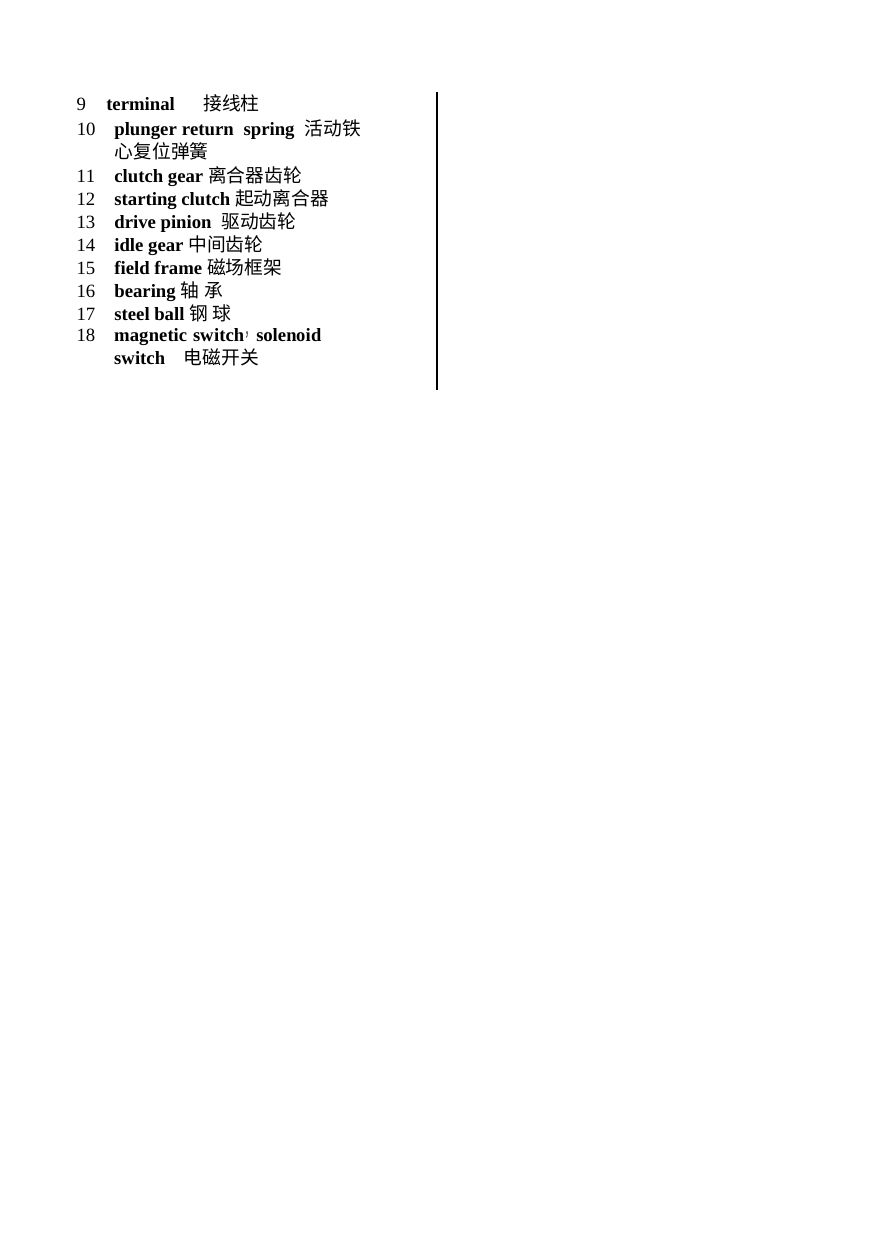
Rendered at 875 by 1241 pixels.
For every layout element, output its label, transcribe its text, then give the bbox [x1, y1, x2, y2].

list clutch gear 离合器齿轮 [76, 164, 420, 187]
list starting clutch 起动离合器 [76, 187, 420, 210]
list terminal 接线柱 [76, 92, 420, 115]
list drive pinion 驱动齿轮 [76, 210, 420, 233]
list steel ball 钢 球 [76, 302, 420, 324]
list bearing 轴 承 [76, 279, 420, 302]
list idle gear 中间齿轮 [76, 233, 420, 256]
list plunger return spring 活动铁心复位弹簧 [77, 116, 378, 164]
list magnetic switch， solenoid switch 电磁开关 [76, 325, 377, 370]
list field frame 磁场框架 [76, 256, 420, 279]
